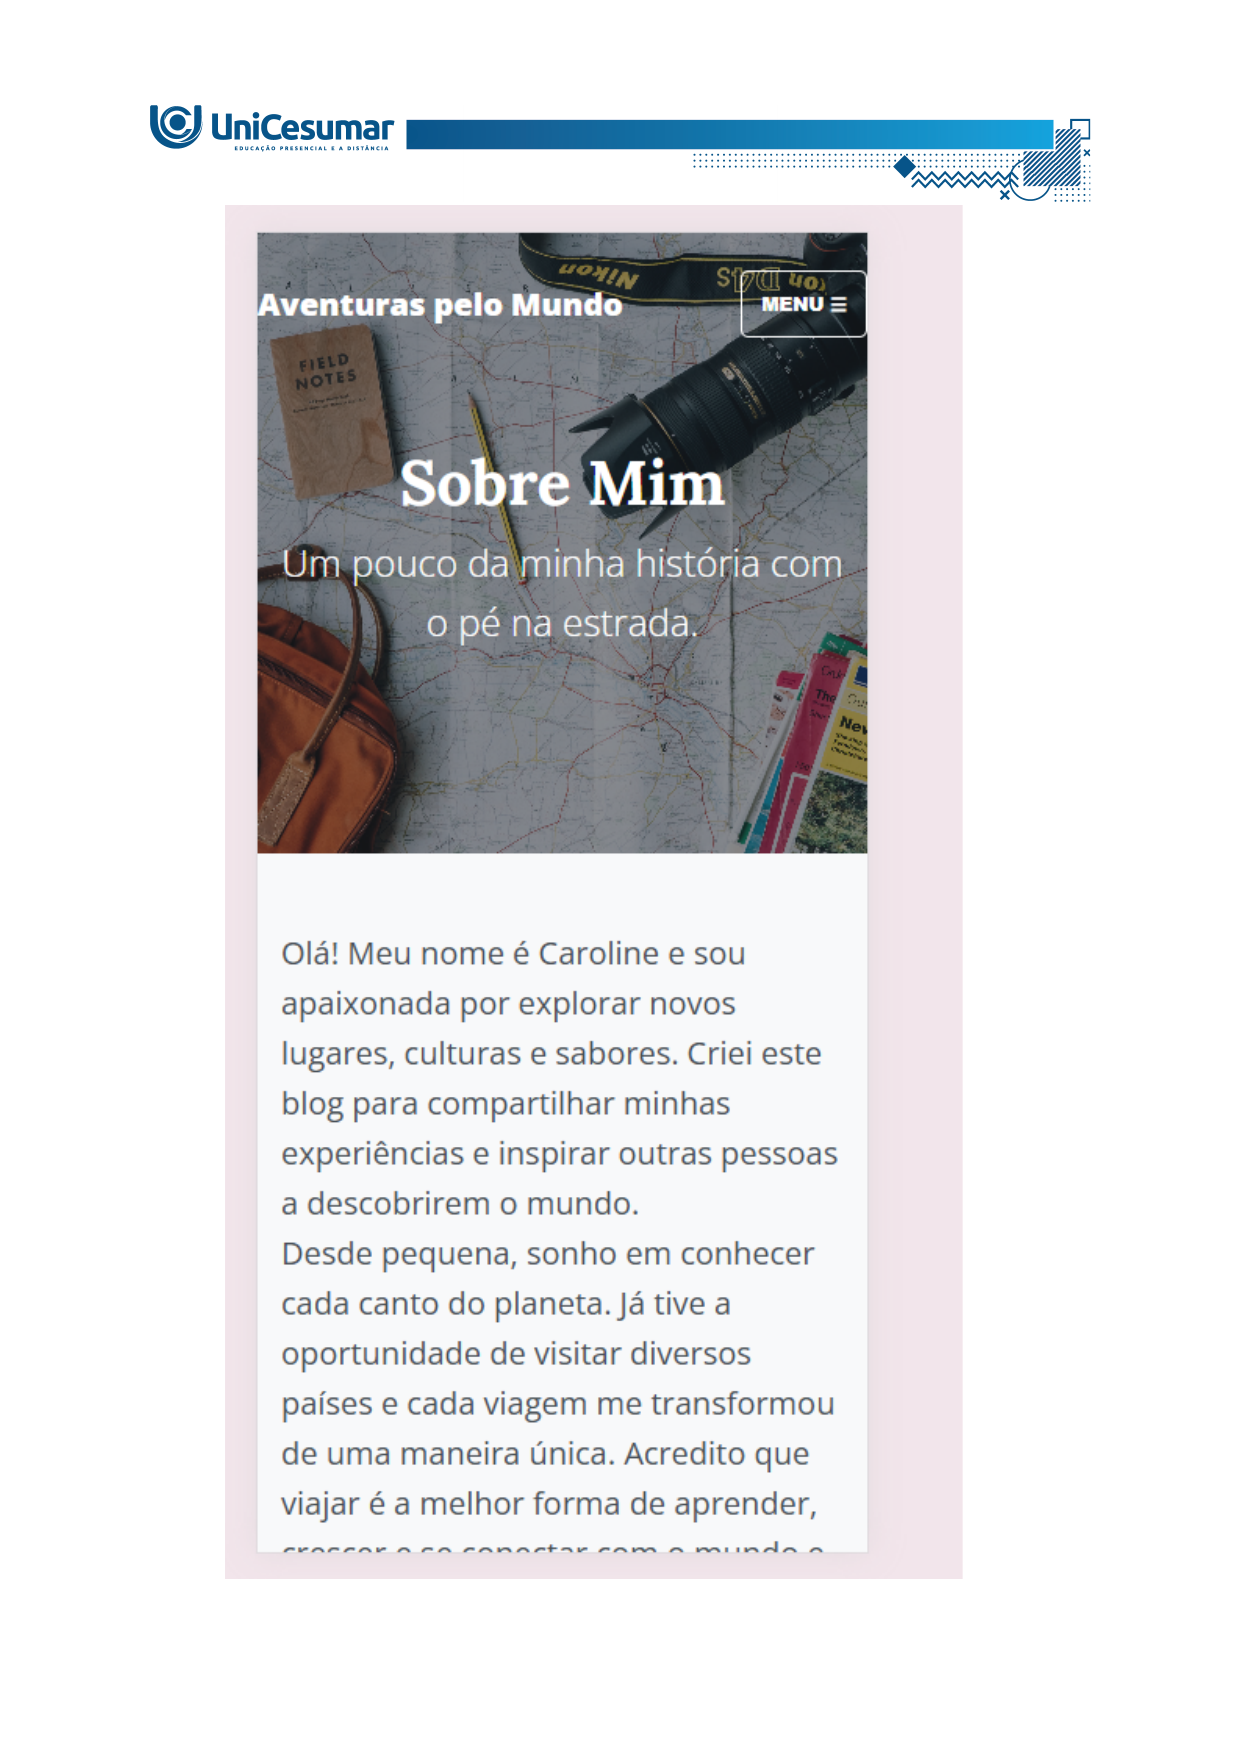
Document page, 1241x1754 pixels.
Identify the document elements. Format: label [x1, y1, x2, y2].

picture [150, 105, 1091, 202]
picture [225, 205, 963, 1579]
